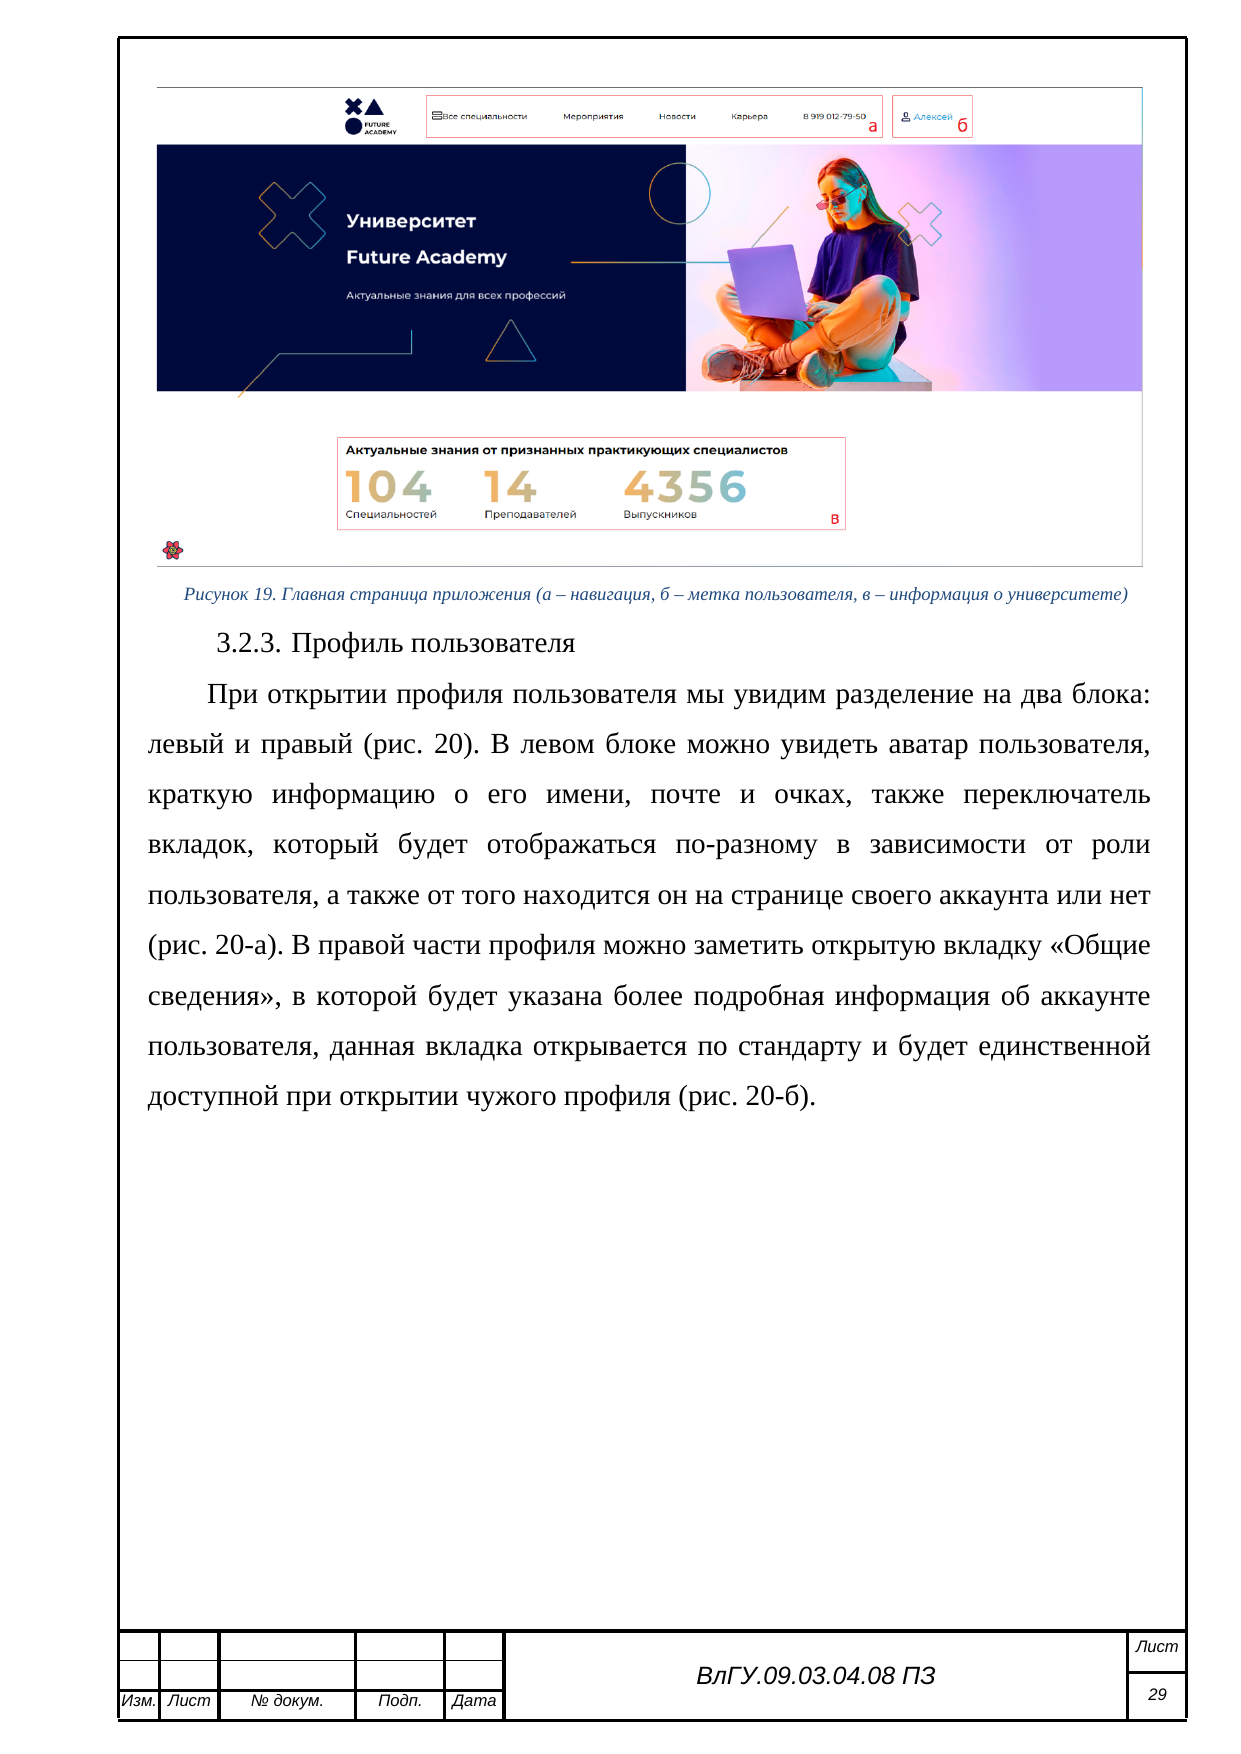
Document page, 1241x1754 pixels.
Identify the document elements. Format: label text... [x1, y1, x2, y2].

picture [156, 87, 1143, 567]
list Профиль пользователя [216, 625, 1152, 659]
text Рисунок 19. Главная страница приложения (а – навигация, б – метка пользователя, в – информация о университете) [118, 583, 1194, 604]
list При открытии профиля пользователя мы увидим разделение на два блока: левый и правый (рис. 20). В левом блоке можно увидеть аватар пользователя, краткую информацию о его имени, почте и очках, также переключатель вкладок, который будет отображаться по-разному в зависимости от роли пользователя, а также от того находится он на странице своего аккаунта или нет (рис. 20-а). В правой части профиля можно заметить открытую вкладку «Общие сведения», в которой будет указана более подробная информация об аккаунте пользователя, данная вкладка открывается по стандарту и будет единственной доступной при открытии чужого профиля (рис. 20-б). [148, 676, 1152, 1112]
